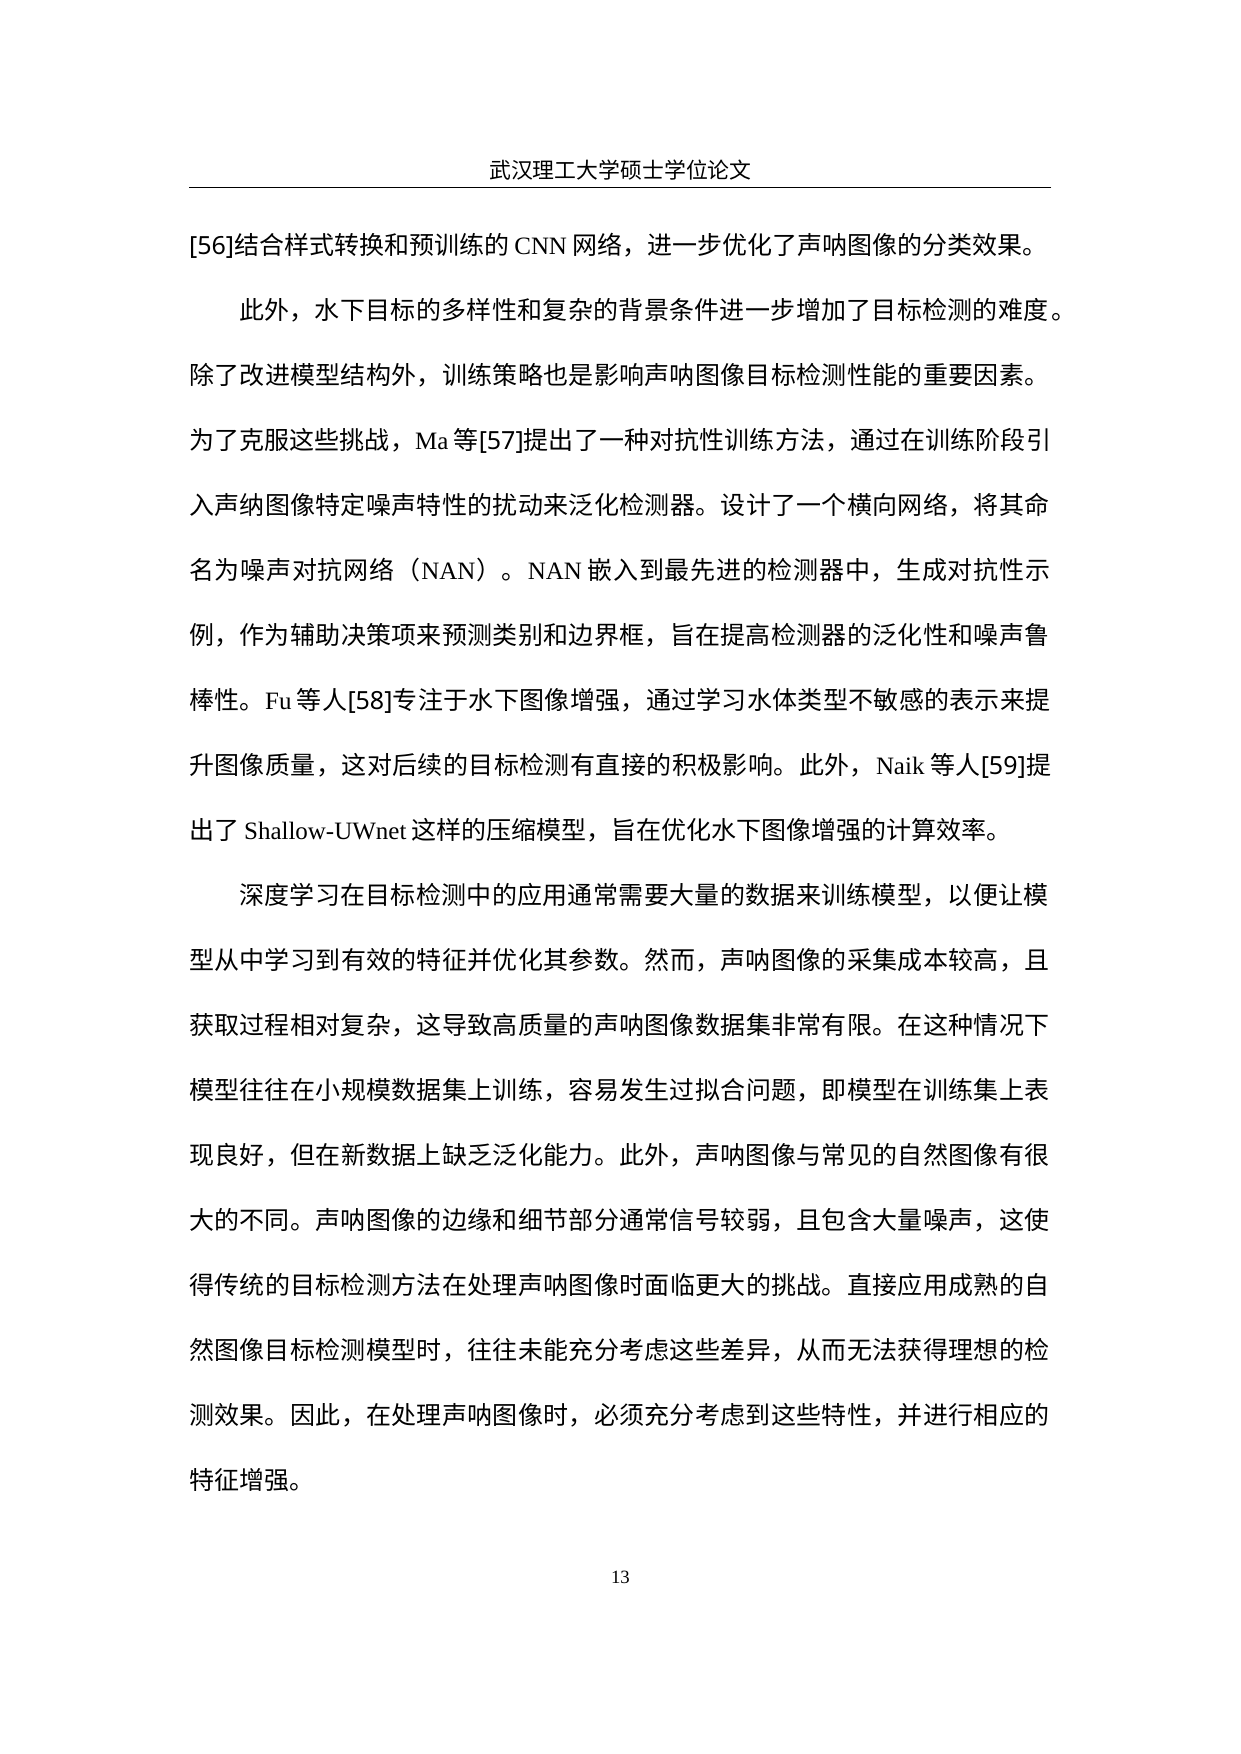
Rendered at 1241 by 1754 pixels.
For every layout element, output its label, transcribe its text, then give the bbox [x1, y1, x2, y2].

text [189, 211, 1051, 276]
text 此外，水下目标的多样性和复杂的背景条件进一步增加了目标检测的难度。除了改进模型结构外，训练策略也是影响声呐图像目标检测性能的重要因素。为了克服这些挑战，Ma等[57]提出了一种对抗性训练方法，通过在训练阶段引入声纳图像特定噪声特性的扰动来泛化检测器。设计了一个横向网络，将其命名为噪声对抗网络（NAN）。NAN嵌入到最先进的检测器中，生成对抗性示例，作为辅助决策项来预测类别和边界框，旨在提高检测器的泛化性和噪声鲁棒性。Fu等人[58]专注于水下图像增强，通过学习水体类型不敏感的表示来提升图像质量，这对后续的目标检测有直接的积极影响。此外，Naik等人[59]提出了Shallow-UWnet这样的压缩模型，旨在优化水下图像增强的计算效率。 [189, 276, 1051, 861]
text 深度学习在目标检测中的应用通常需要大量的数据来训练模型，以便让模型从中学习到有效的特征并优化其参数。然而，声呐图像的采集成本较高，且获取过程相对复杂，这导致高质量的声呐图像数据集非常有限。在这种情况下，模型往往在小规模数据集上训练，容易发生过拟合问题，即模型在训练集上表现良好，但在新数据上缺乏泛化能力。此外，声呐图像与常见的自然图像有很大的不同。声呐图像的边缘和细节部分通常信号较弱，且包含大量噪声，这使得传统的目标检测方法在处理声呐图像时面临更大的挑战。直接应用成熟的自然图像目标检测模型时，往往未能充分考虑这些差异，从而无法获得理想的检测效果。因此，在处理声呐图像时，必须充分考虑到这些特性，并进行相应的特征增强。 [189, 861, 1051, 1511]
